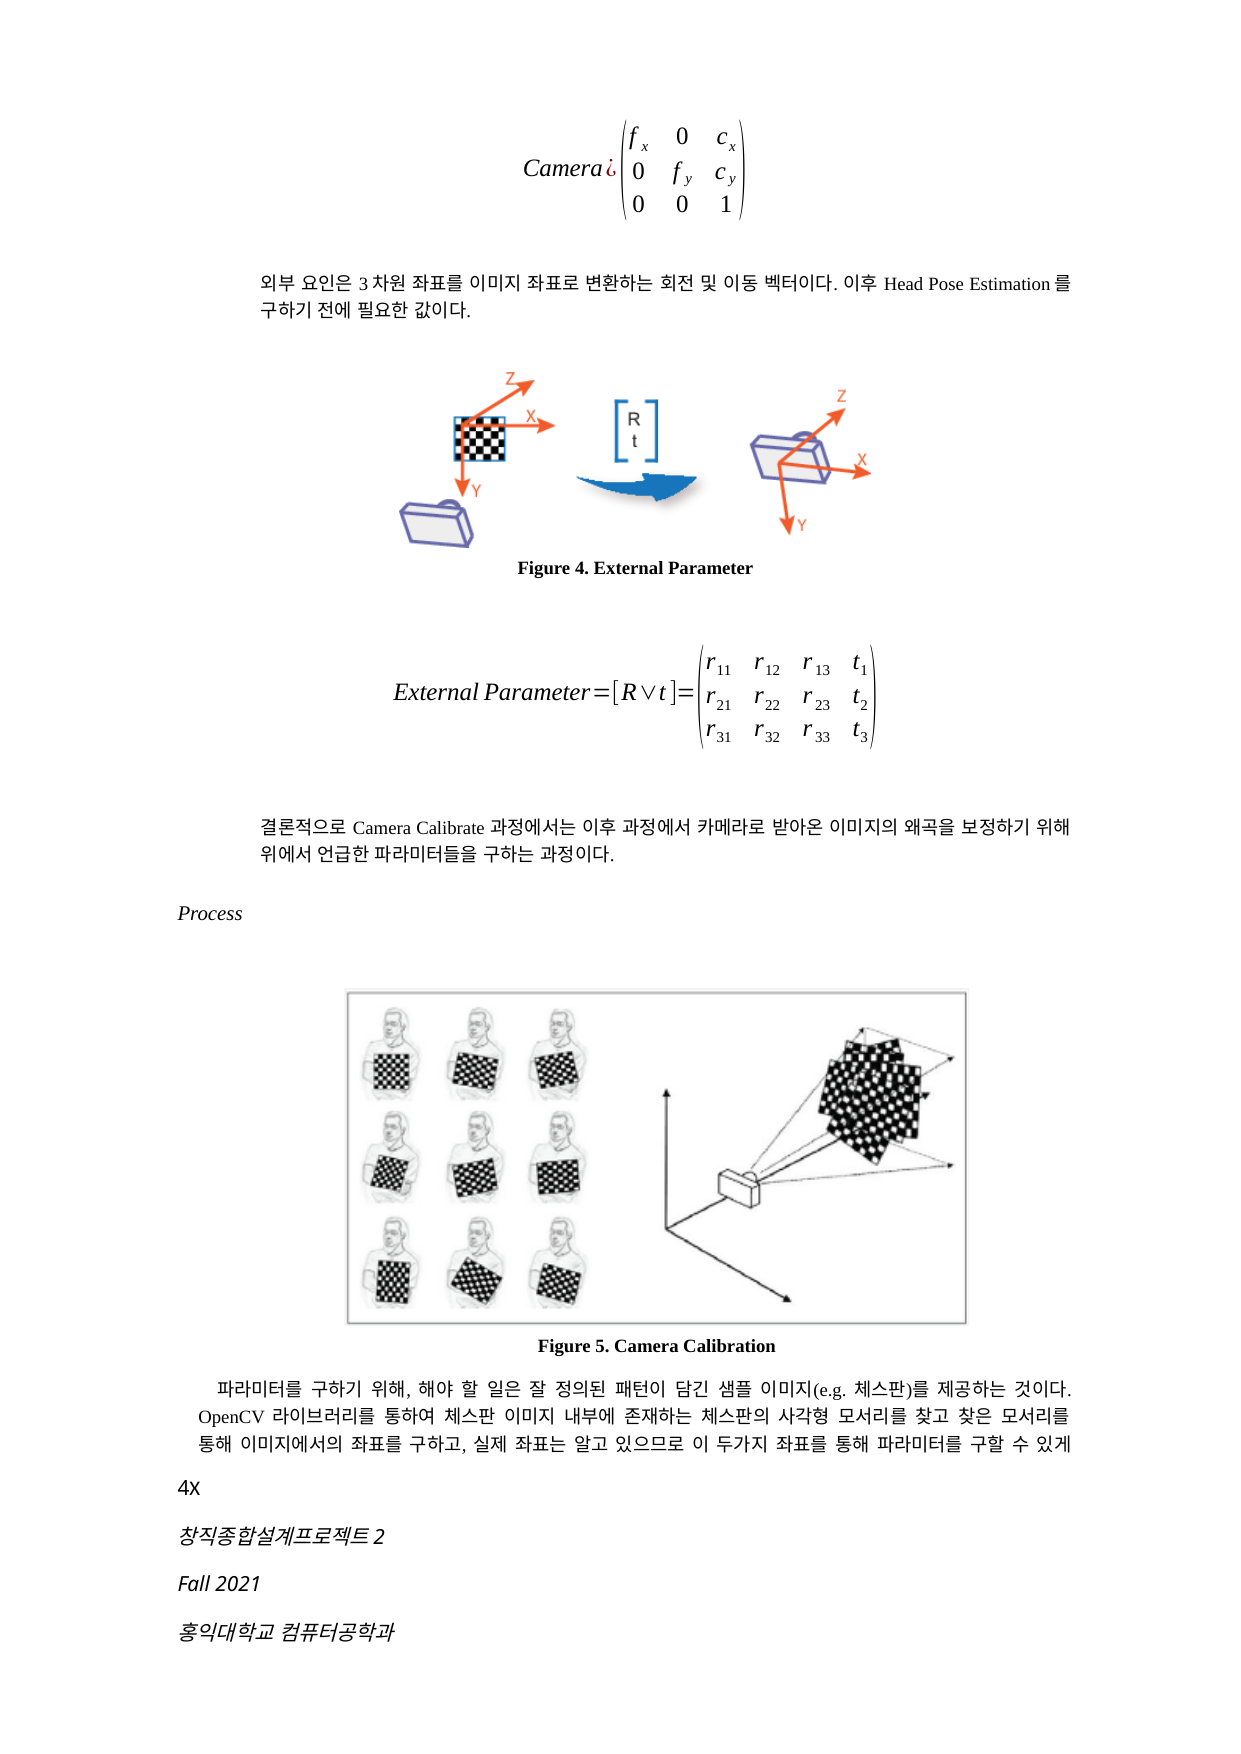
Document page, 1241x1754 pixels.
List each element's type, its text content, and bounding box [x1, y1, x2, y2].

text 결론적으로 Camera Calibrate 과정에서는 이후 과정에서 카메라로 받아온 이미지의 왜곡을 보정하기 위해 위에서 언급한 파라미터들을 구하는 과정이다. [261, 813, 1072, 867]
picture [344, 988, 970, 1326]
text 외부 요인은 3차원 좌표를 이미지 좌표로 변환하는 회전 및 이동 벡터이다. 이후 Head Pose Estimation를 구하기 전에 필요한 값이다. [261, 269, 1072, 323]
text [198, 988, 1072, 1457]
picture [399, 370, 872, 548]
